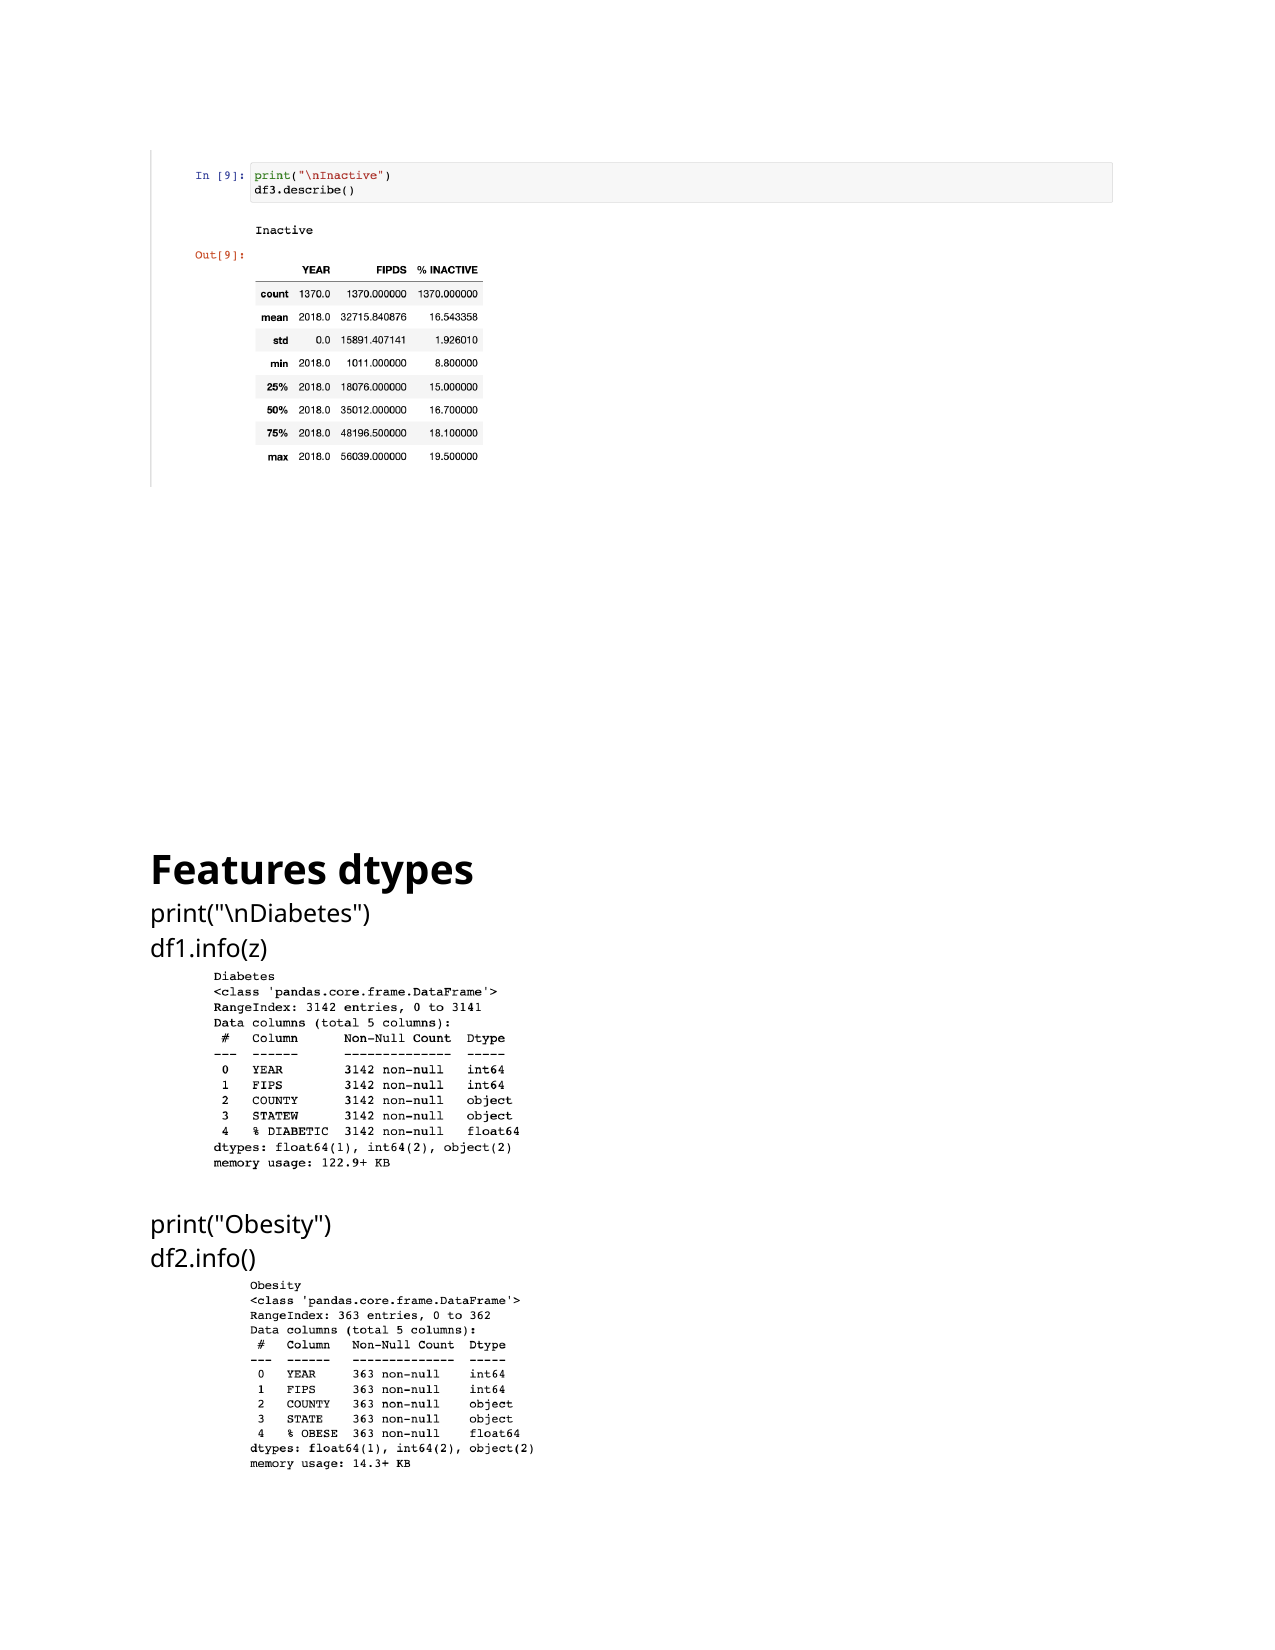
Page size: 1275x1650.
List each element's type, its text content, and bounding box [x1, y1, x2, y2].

text df1.info(z) [150, 930, 1125, 964]
picture [150, 150, 1125, 487]
text print("Obesity") [150, 1207, 1125, 1241]
picture [150, 964, 1125, 1173]
picture [150, 1275, 1125, 1476]
subtitle Features dtypes [150, 841, 1125, 896]
text df2.info() [150, 1241, 1125, 1275]
text print("\nDiabetes") [150, 896, 1125, 930]
